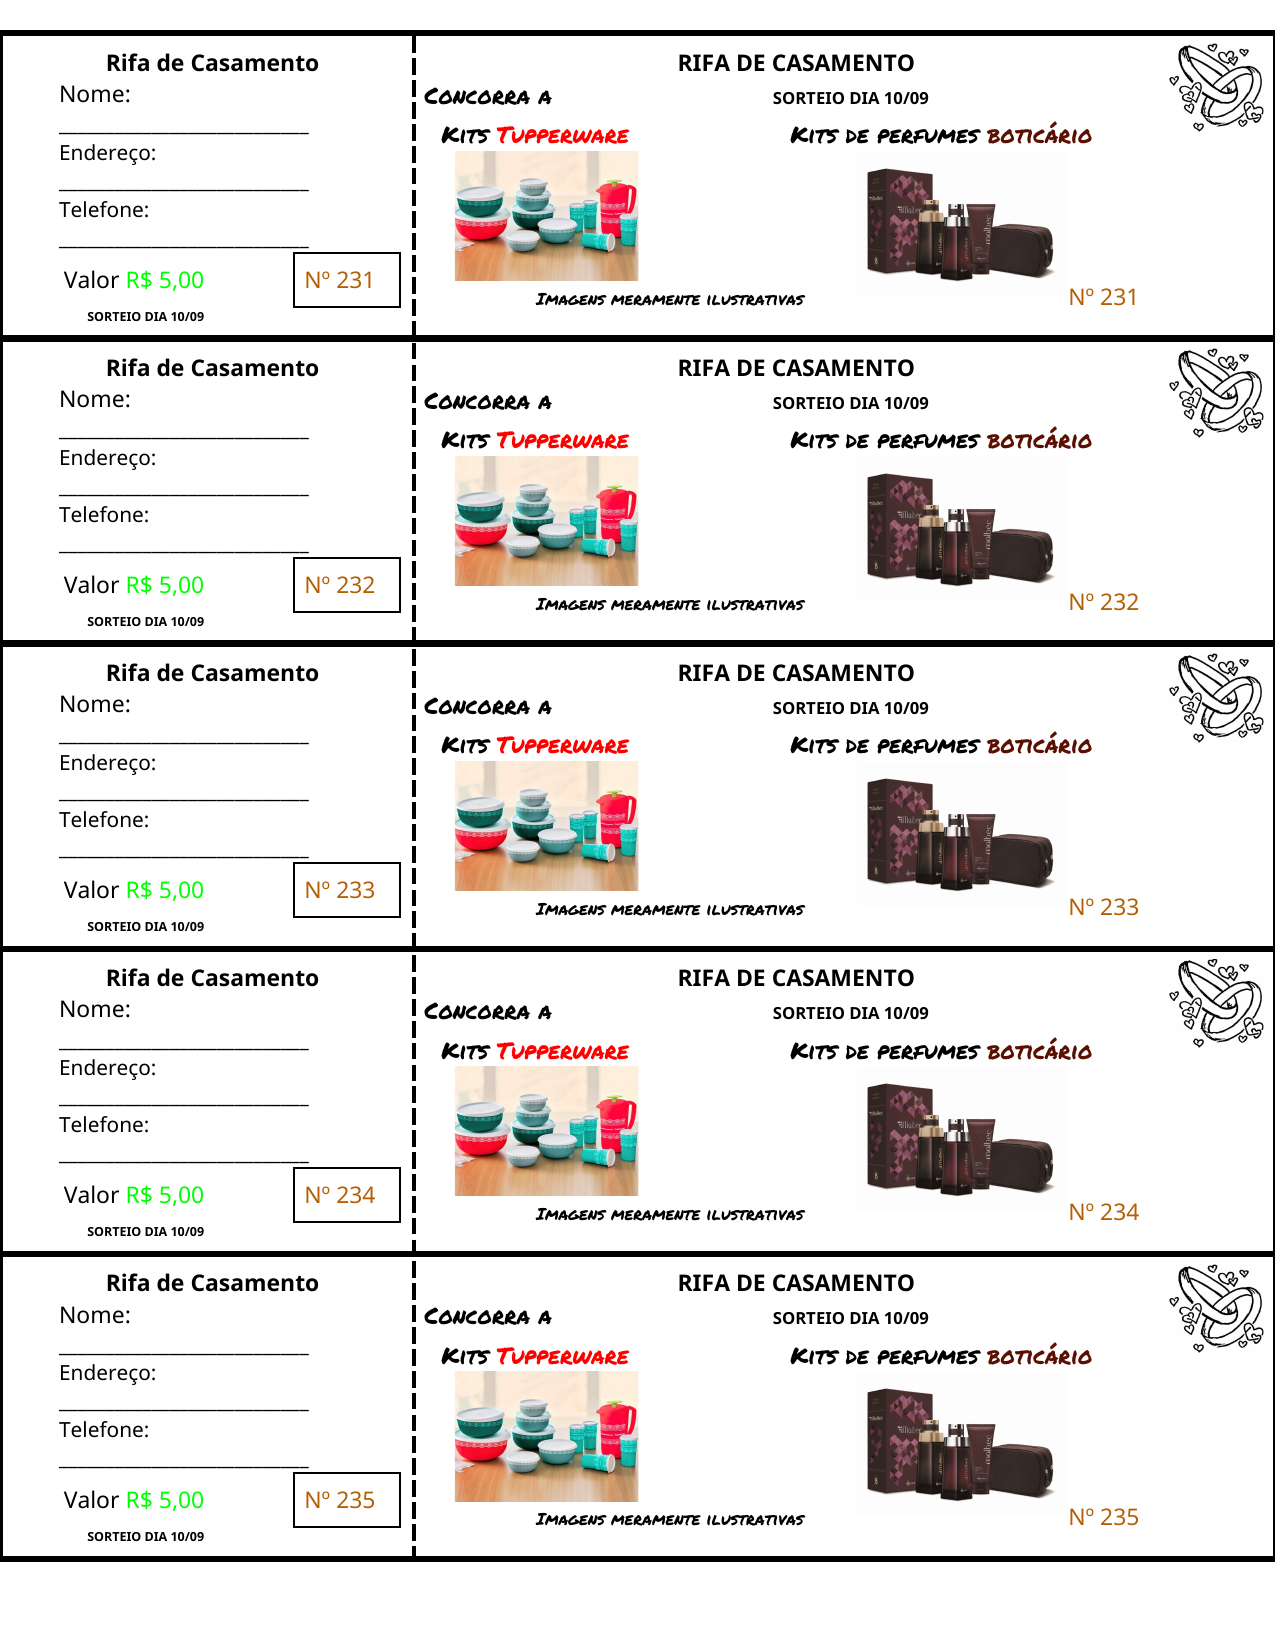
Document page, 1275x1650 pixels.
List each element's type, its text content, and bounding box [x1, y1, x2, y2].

table_cell Rifa de Casamento Nome: ___________________________ Endereço: ___________________________ Telefone: ___________________________ SORTEIO DIA 10/09 [3, 342, 414, 640]
table_header Rifa de Casamento Nome: ___________________________ Endereço: ___________________________ Telefone: ___________________________ SORTEIO DIA 10/09 [3, 36, 414, 335]
picture [1168, 1264, 1264, 1353]
table_header RIFA DE CASAMENTO Concorra a SORTEIO DIA 10/09 Kits Tupperware Kits de perfumes boticário Imagens meramente ilustrativas Nº 231 [414, 36, 1273, 335]
table_cell RIFA DE CASAMENTO Concorra a SORTEIO DIA 10/09 Kits Tupperware Kits de perfumes boticário Imagens meramente ilustrativas Nº 233 [414, 647, 1273, 946]
table_cell RIFA DE CASAMENTO Concorra a SORTEIO DIA 10/09 Kits Tupperware Kits de perfumes boticário Imagens meramente ilustrativas Nº 232 [414, 342, 1273, 640]
table_cell RIFA DE CASAMENTO Concorra a SORTEIO DIA 10/09 Kits Tupperware Kits de perfumes boticário Imagens meramente ilustrativas Nº 234 [414, 952, 1273, 1251]
picture [1168, 653, 1264, 743]
table_cell Rifa de Casamento Nome: ___________________________ Endereço: ___________________________ Telefone: ___________________________ SORTEIO DIA 10/09 [3, 952, 414, 1251]
picture [857, 762, 1069, 906]
picture [454, 761, 639, 891]
picture [1168, 43, 1264, 132]
picture [454, 1066, 639, 1196]
table_cell Rifa de Casamento Nome: ___________________________ Endereço: ___________________________ Telefone: ___________________________ SORTEIO DIA 10/09 [3, 647, 414, 946]
picture [857, 1373, 1069, 1516]
picture [857, 457, 1069, 601]
picture [454, 456, 639, 586]
picture [1168, 348, 1264, 438]
picture [857, 152, 1069, 296]
picture [454, 151, 639, 281]
picture [454, 1371, 639, 1502]
table_cell RIFA DE CASAMENTO Concorra a SORTEIO DIA 10/09 Kits Tupperware Kits de perfumes boticário Imagens meramente ilustrativas Nº 235 [414, 1257, 1273, 1556]
picture [1168, 959, 1264, 1048]
table_cell Rifa de Casamento Nome: ___________________________ Endereço: ___________________________ Telefone: ___________________________ SORTEIO DIA 10/09 [3, 1257, 414, 1556]
picture [857, 1067, 1069, 1211]
